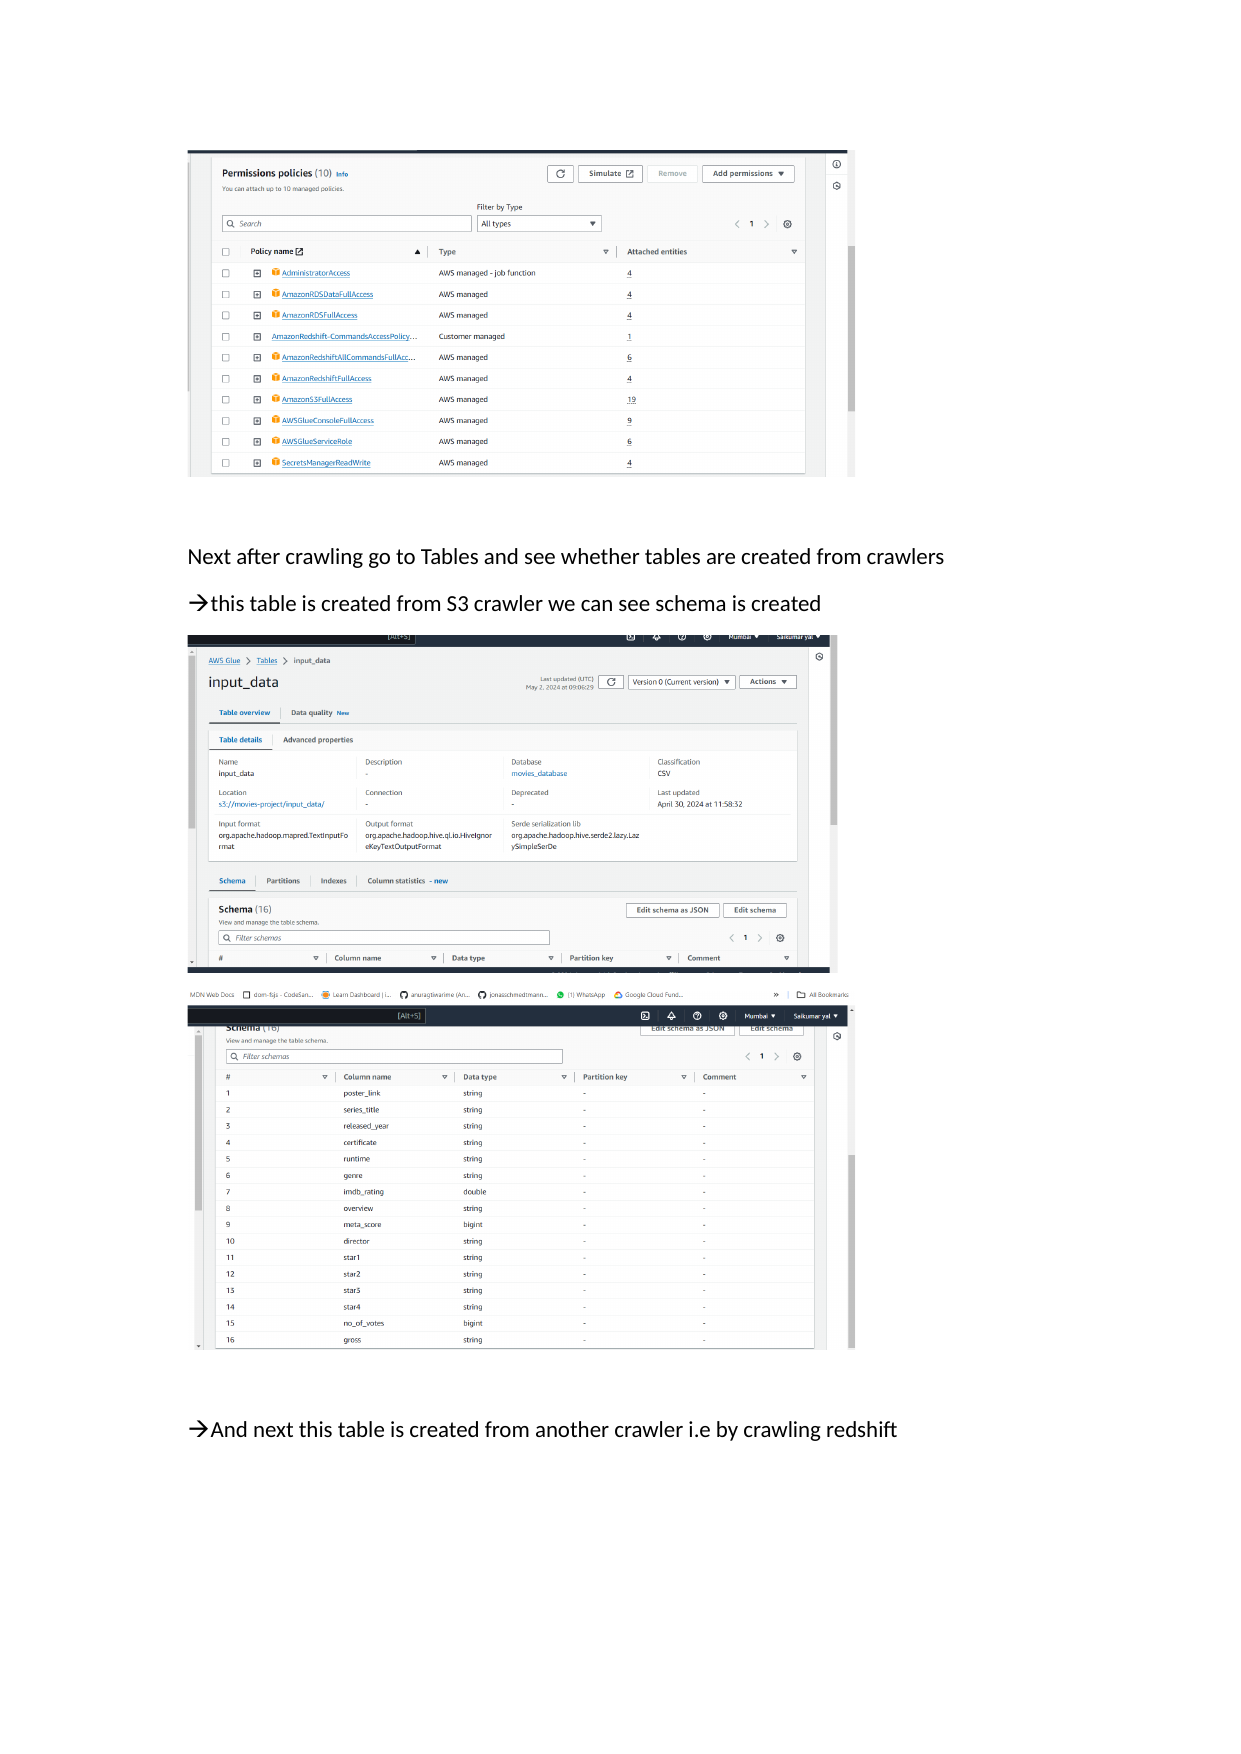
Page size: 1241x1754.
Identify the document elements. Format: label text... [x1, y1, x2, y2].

text And next this table is created from another crawler i.e by crawling redshift [187, 1415, 1090, 1443]
picture [187, 635, 838, 973]
picture [187, 991, 855, 1350]
picture [187, 150, 855, 477]
text this table is created from S3 crawler we can see schema is created [187, 589, 1090, 617]
text Next after crawling go to Tables and see whether tables are created from crawlers [187, 542, 1090, 570]
